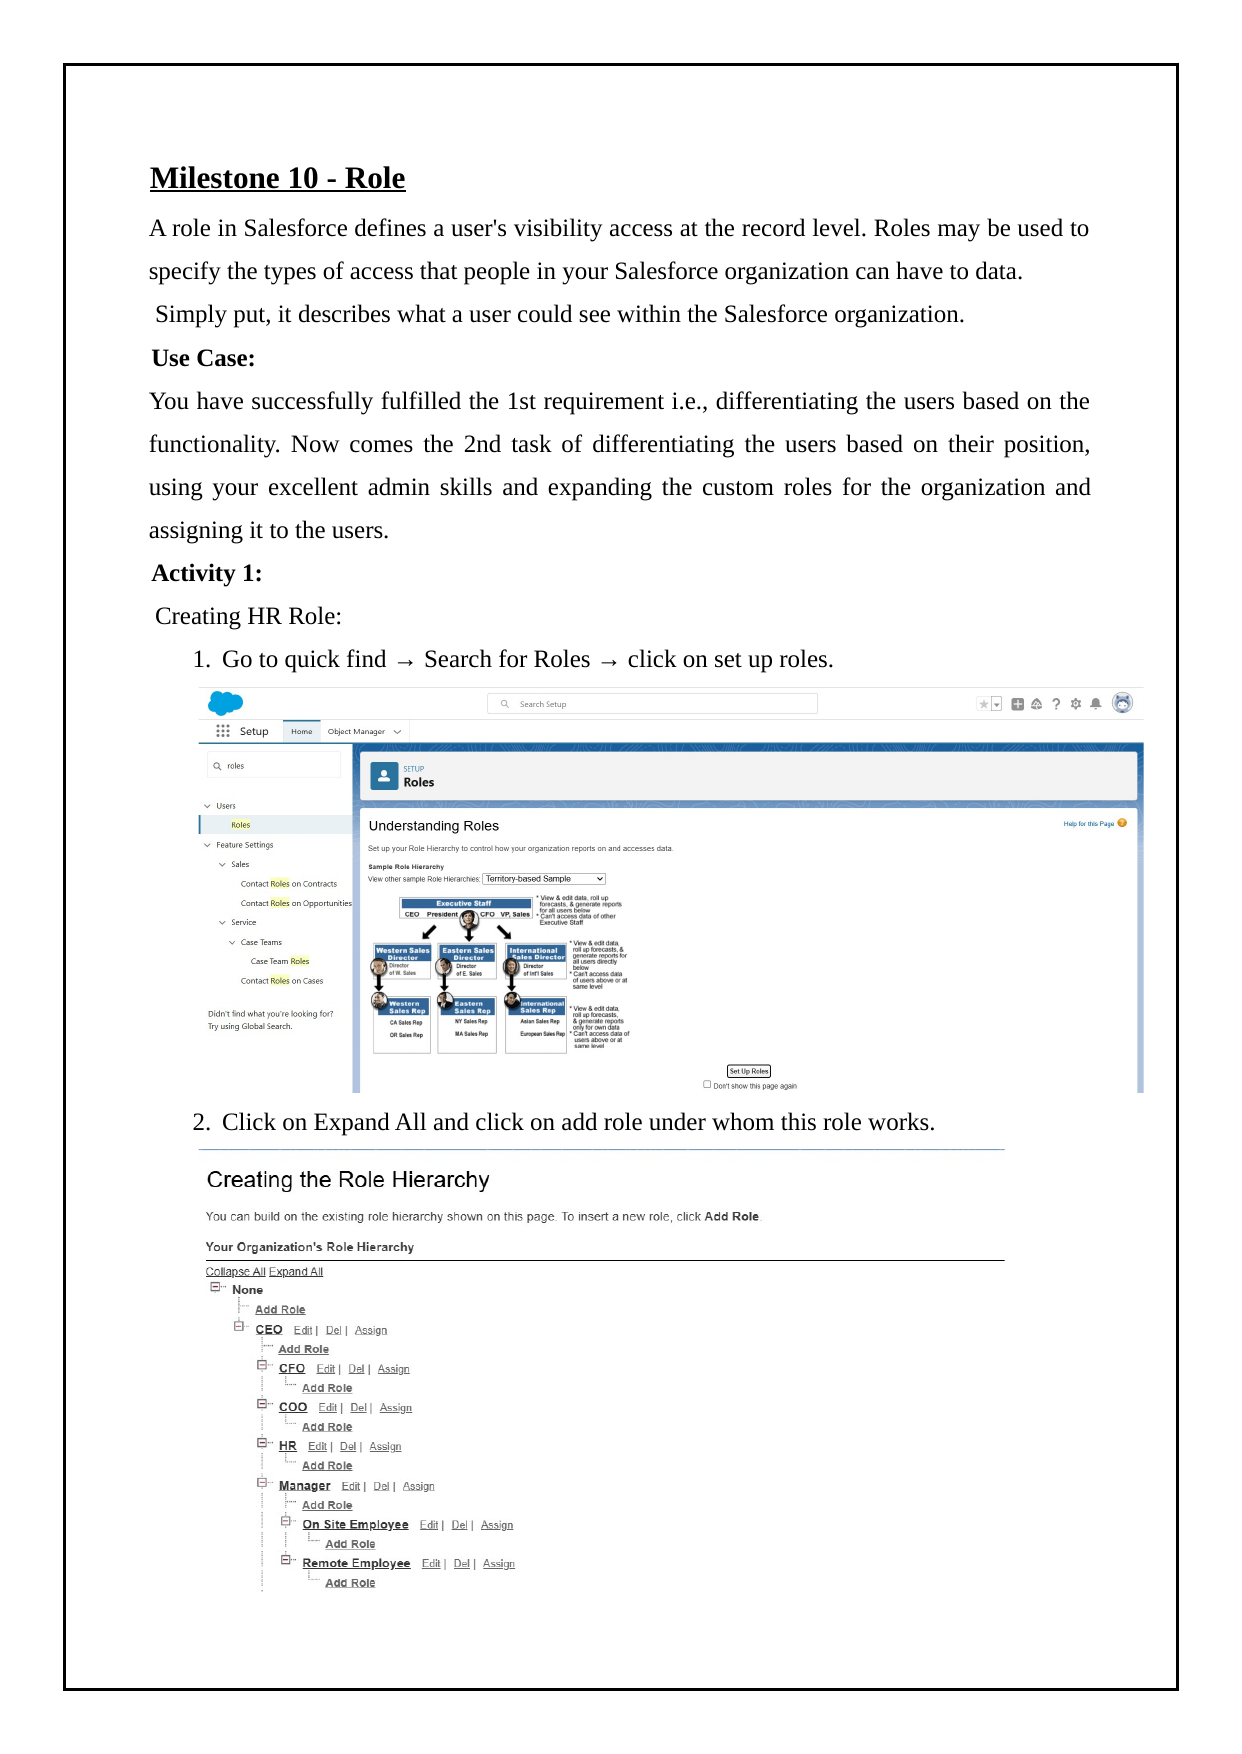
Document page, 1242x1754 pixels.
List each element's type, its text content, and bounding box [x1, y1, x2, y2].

text Creating HR Role: [155, 601, 1092, 630]
list Click on Expand All and click on add role under whom this role works. [192, 1107, 1092, 1135]
text Simply put, it describes what a user could see within the Salesforce organization. [155, 299, 1092, 328]
text Activity 1: [151, 558, 1092, 587]
subtitle Milestone 10 - Role [149, 159, 1092, 195]
text A role in Salesforce defines a user's visibility access at the record level. Roles may be used to specify the types of access that people in your Salesforce organization can have to data. [148, 213, 1092, 285]
text You have successfully fulfilled the 1st requirement i.e., differentiating the users based on the functionality. Now comes the 2nd task of differentiating the users based on their position, using your excellent admin skills and expanding the custom roles for the organization and assigning it to the users. [148, 386, 1092, 544]
picture [198, 687, 1144, 1093]
text Use Case: [151, 343, 1092, 371]
picture [198, 1149, 1005, 1592]
list Go to quick find → Search for Roles → click on set up roles. [192, 644, 1092, 673]
